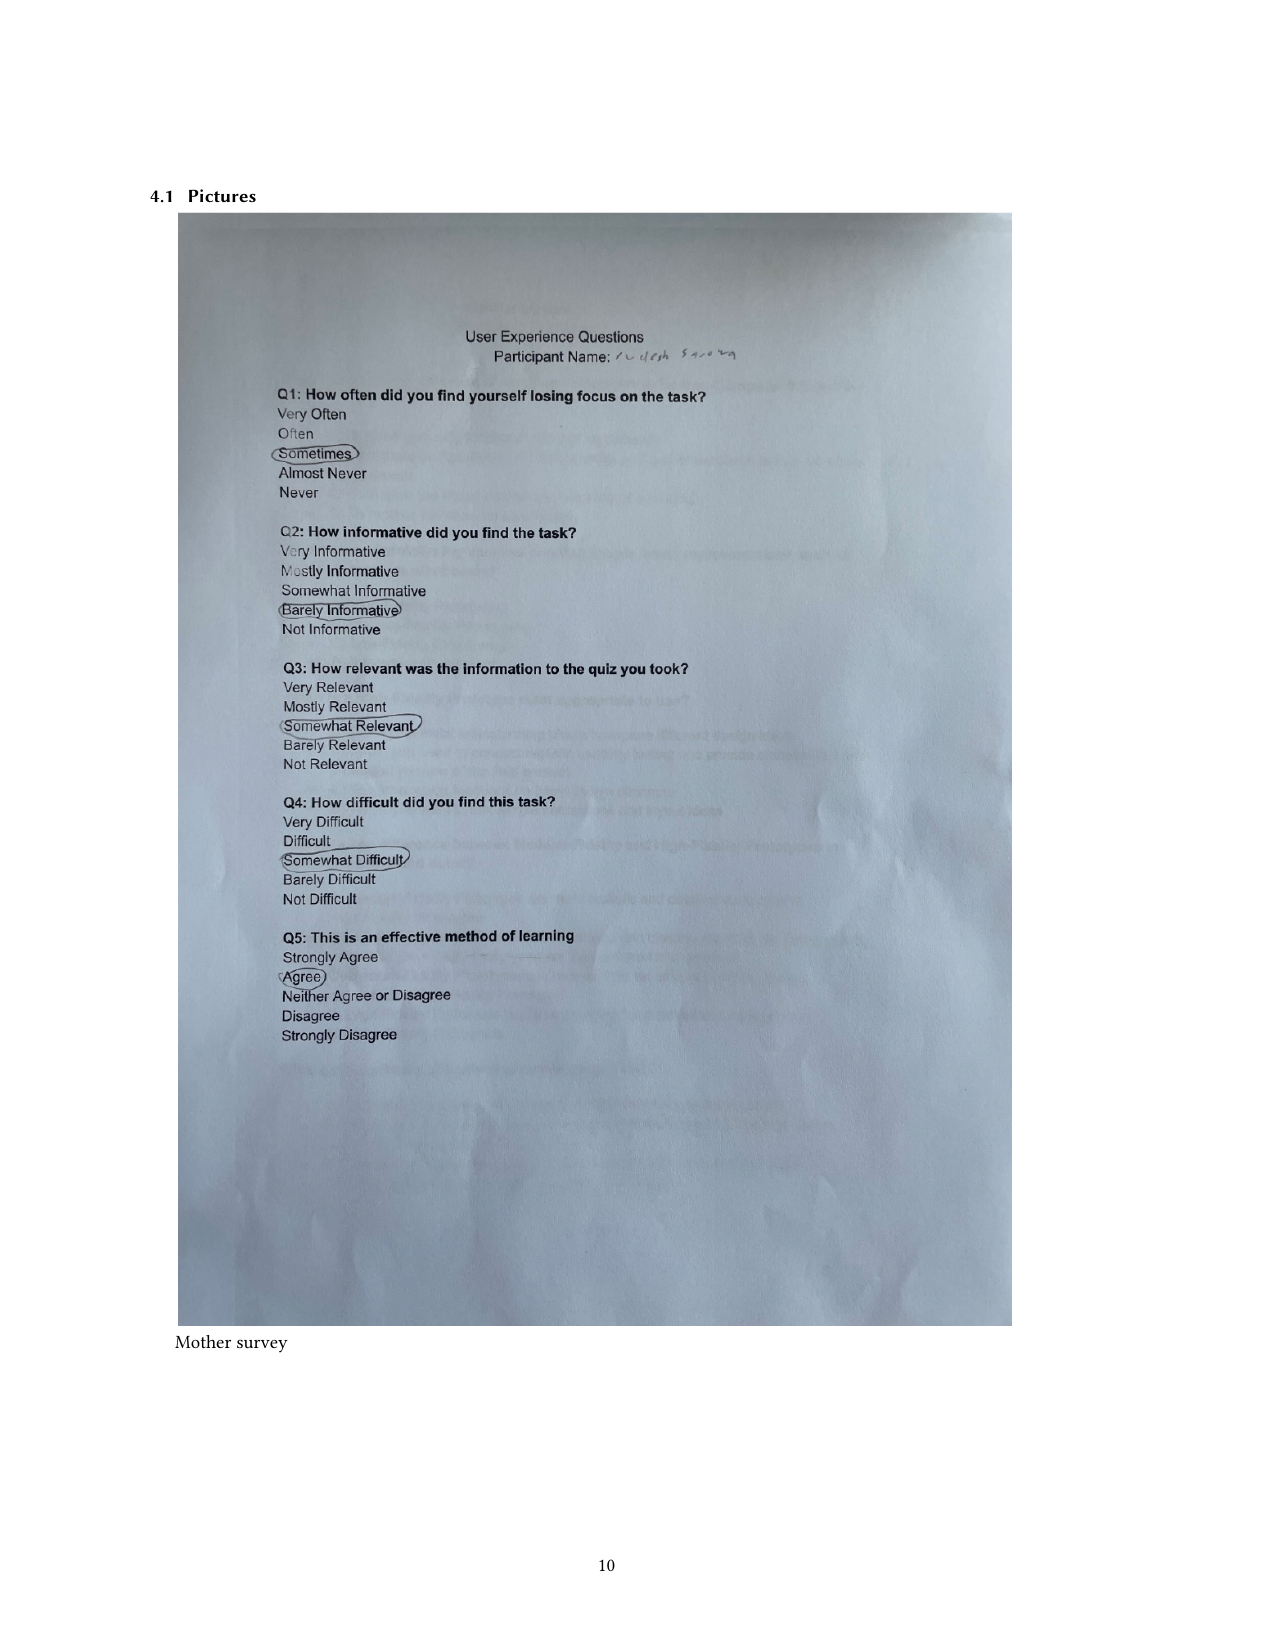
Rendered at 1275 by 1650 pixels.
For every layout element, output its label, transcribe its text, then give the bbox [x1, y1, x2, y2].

text Pictures [150, 183, 1062, 207]
text Mother survey [150, 1325, 1062, 1353]
picture [178, 214, 1012, 1325]
